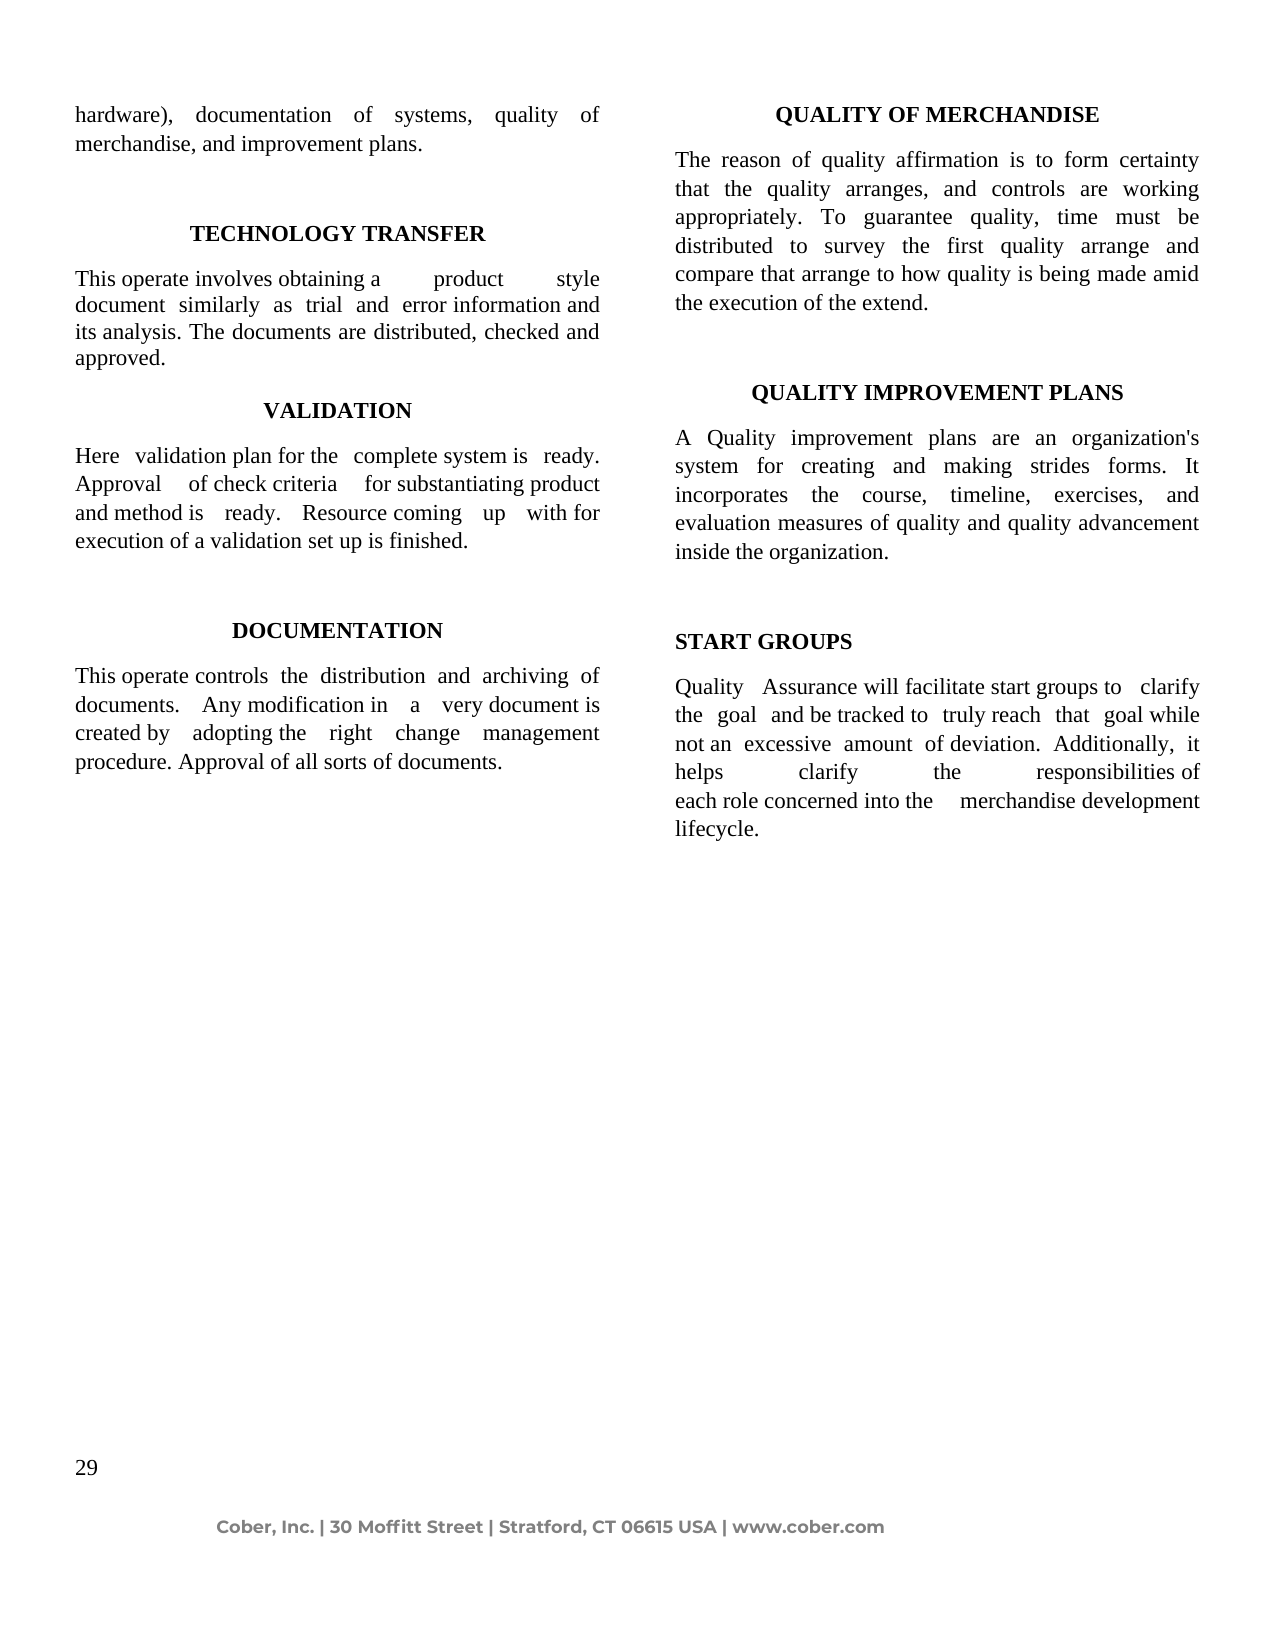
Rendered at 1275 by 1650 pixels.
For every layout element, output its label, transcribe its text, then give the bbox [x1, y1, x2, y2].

text This operate controls the distribution and archiving of documents. Any modification in a very document is created by adopting the right change management procedure. Approval of all sorts of documents. [75, 663, 600, 774]
text TECHNOLOGY TRANSFER [75, 220, 600, 246]
text QUALITY IMPROVEMENT PLANS [675, 379, 1200, 405]
text DOCUMENTATION [75, 617, 600, 644]
text A Quality improvement plans are an organization's system for creating and making strides forms. It incorporates the course, timeline, exercises, and evaluation measures of quality and quality advancement inside the organization. [675, 424, 1200, 564]
text Quality Assurance will facilitate start groups to clarify the goal and be tracked to truly reach that goal while not an excessive amount of deviation. Additionally, it helps clarify the responsibilities of each role concerned into the merchandise development lifecycle. [675, 673, 1200, 842]
text START GROUPS [675, 628, 1200, 654]
text Here validation plan for the complete system is ready. Approval of check criteria for substantiating product and method is ready. Resource coming up with for execution of a validation set up is finished. [75, 442, 600, 554]
text This operate involves obtaining a product style document similarly as trial and error information and its analysis. The documents are distributed, checked and approved. [75, 265, 600, 371]
text VALIDATION [75, 397, 600, 423]
text The reason of quality affirmation is to form certainty that the quality arranges, and controls are working appropriately. To guarantee quality, time must be distributed to survey the first quality arrange and compare that arrange to how quality is being made amid the execution of the extend. [675, 146, 1200, 315]
text QUALITY OF MERCHANDISE [675, 101, 1200, 128]
